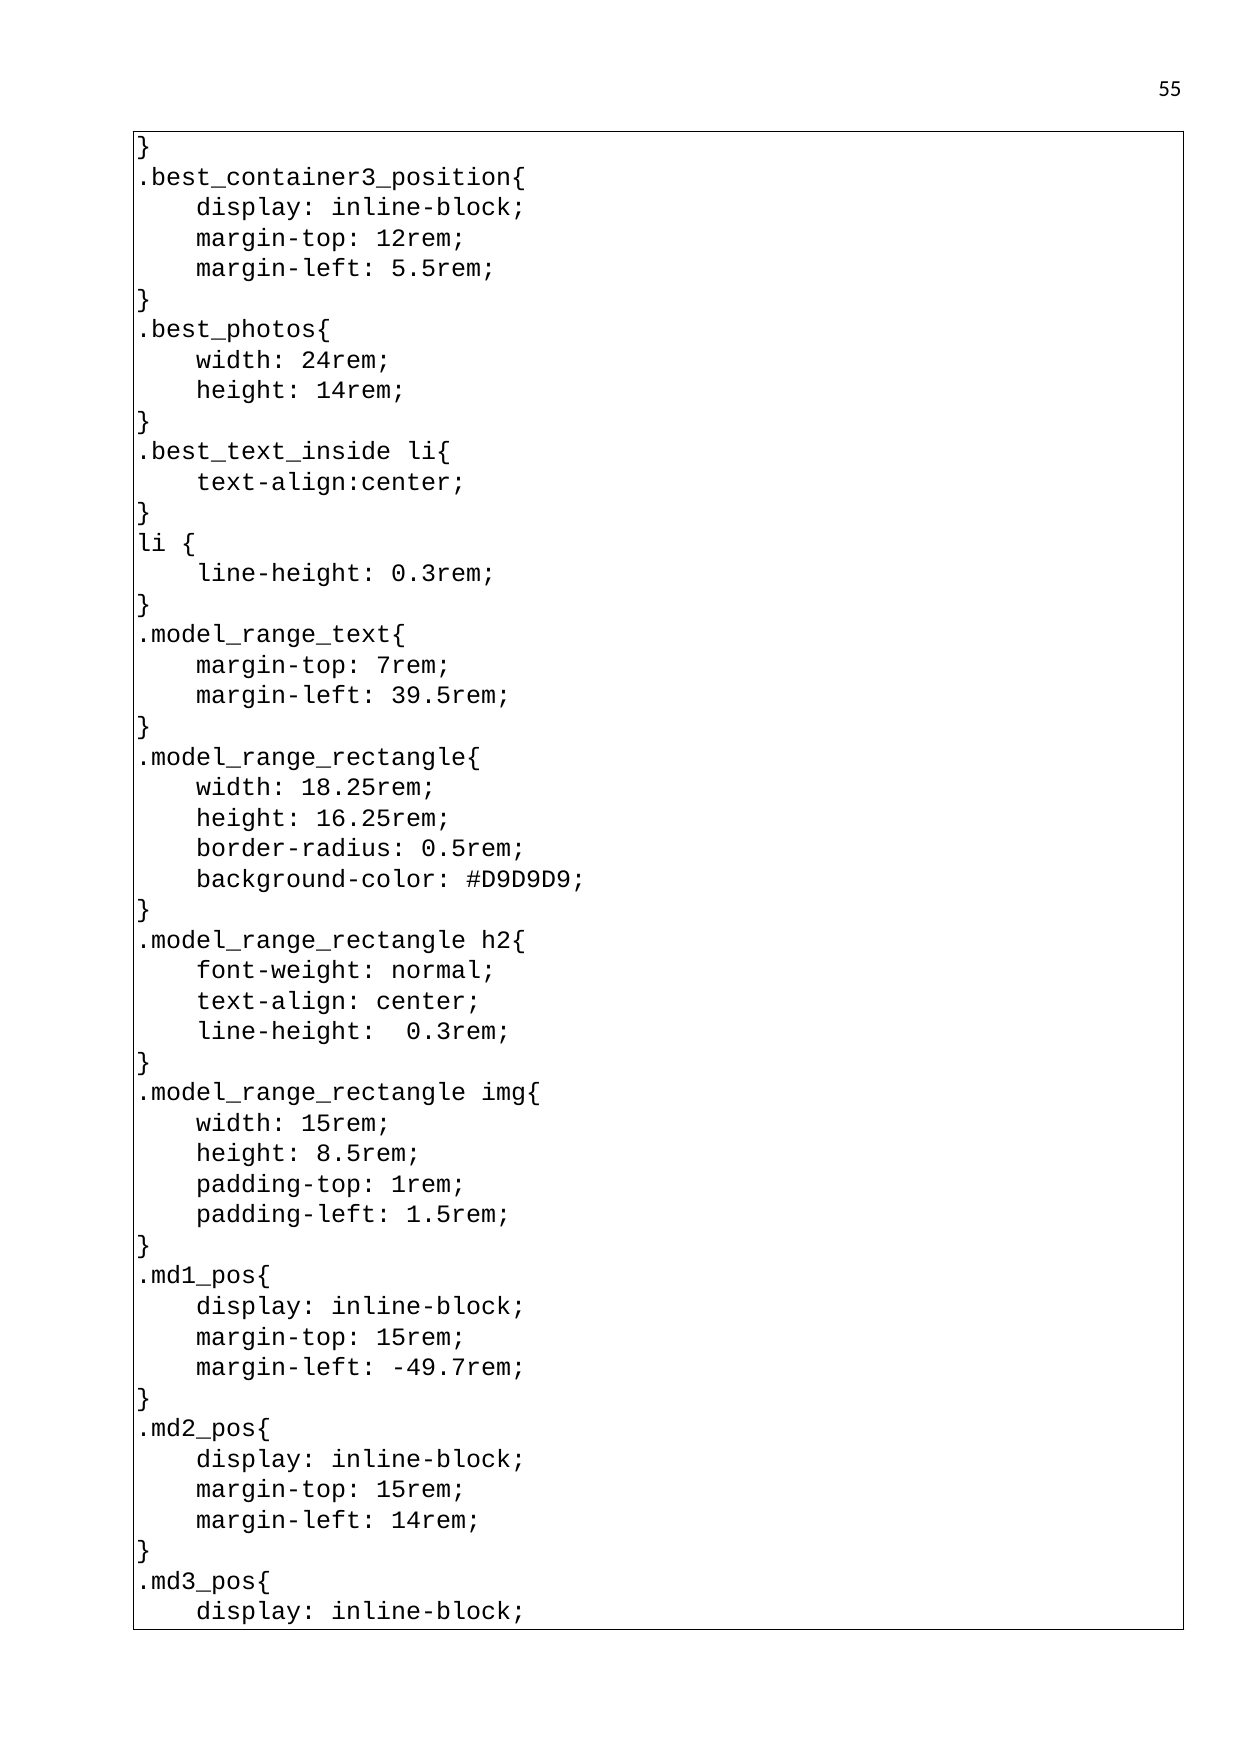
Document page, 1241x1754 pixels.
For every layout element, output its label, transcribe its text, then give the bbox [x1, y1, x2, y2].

text width: 18.25rem; [134, 772, 1183, 802]
text .best_text_inside li{ [134, 436, 1183, 466]
text padding-left: 1.5rem; [134, 1199, 1183, 1229]
text li { [134, 527, 1183, 558]
text margin-left: 5.5rem; [134, 253, 1183, 283]
text .md1_pos{ [134, 1260, 1183, 1290]
text width: 24rem; [134, 344, 1183, 375]
text } [134, 1046, 1183, 1077]
text .md3_pos{ [134, 1565, 1183, 1596]
text display: inline-block; [134, 1596, 1183, 1629]
text border-radius: 0.5rem; [134, 833, 1183, 863]
text height: 8.5rem; [134, 1138, 1183, 1168]
text margin-top: 15rem; [134, 1473, 1183, 1504]
text display: inline-block; [134, 1443, 1183, 1473]
text } [134, 405, 1183, 436]
text } [134, 132, 1183, 161]
text margin-left: -49.7rem; [134, 1351, 1183, 1382]
text } [134, 1229, 1183, 1260]
text .model_range_rectangle img{ [134, 1077, 1183, 1107]
text } [134, 1534, 1183, 1565]
text margin-top: 12rem; [134, 222, 1183, 253]
text font-weight: normal; [134, 955, 1183, 985]
text } [134, 1382, 1183, 1412]
text .model_range_rectangle{ [134, 741, 1183, 772]
text .model_range_text{ [134, 619, 1183, 649]
text display: inline-block; [134, 1290, 1183, 1321]
text .model_range_rectangle h2{ [134, 924, 1183, 955]
text text-align:center; [134, 466, 1183, 497]
text margin-top: 7rem; [134, 649, 1183, 680]
text height: 14rem; [134, 375, 1183, 405]
text } [134, 497, 1183, 527]
text margin-left: 39.5rem; [134, 680, 1183, 711]
text } [134, 711, 1183, 741]
text } [134, 894, 1183, 924]
text width: 15rem; [134, 1107, 1183, 1138]
text padding-top: 1rem; [134, 1168, 1183, 1199]
text text-align: center; [134, 985, 1183, 1016]
text margin-top: 15rem; [134, 1321, 1183, 1351]
text background-color: #D9D9D9; [134, 863, 1183, 894]
text height: 16.25rem; [134, 802, 1183, 833]
text } [134, 283, 1183, 314]
text margin-left: 14rem; [134, 1504, 1183, 1534]
text line-height: 0.3rem; [134, 558, 1183, 588]
text .best_container3_position{ [134, 161, 1183, 192]
text .md2_pos{ [134, 1412, 1183, 1443]
text .best_photos{ [134, 314, 1183, 344]
text line-height: 0.3rem; [134, 1016, 1183, 1046]
text } [134, 588, 1183, 619]
text display: inline-block; [134, 192, 1183, 222]
